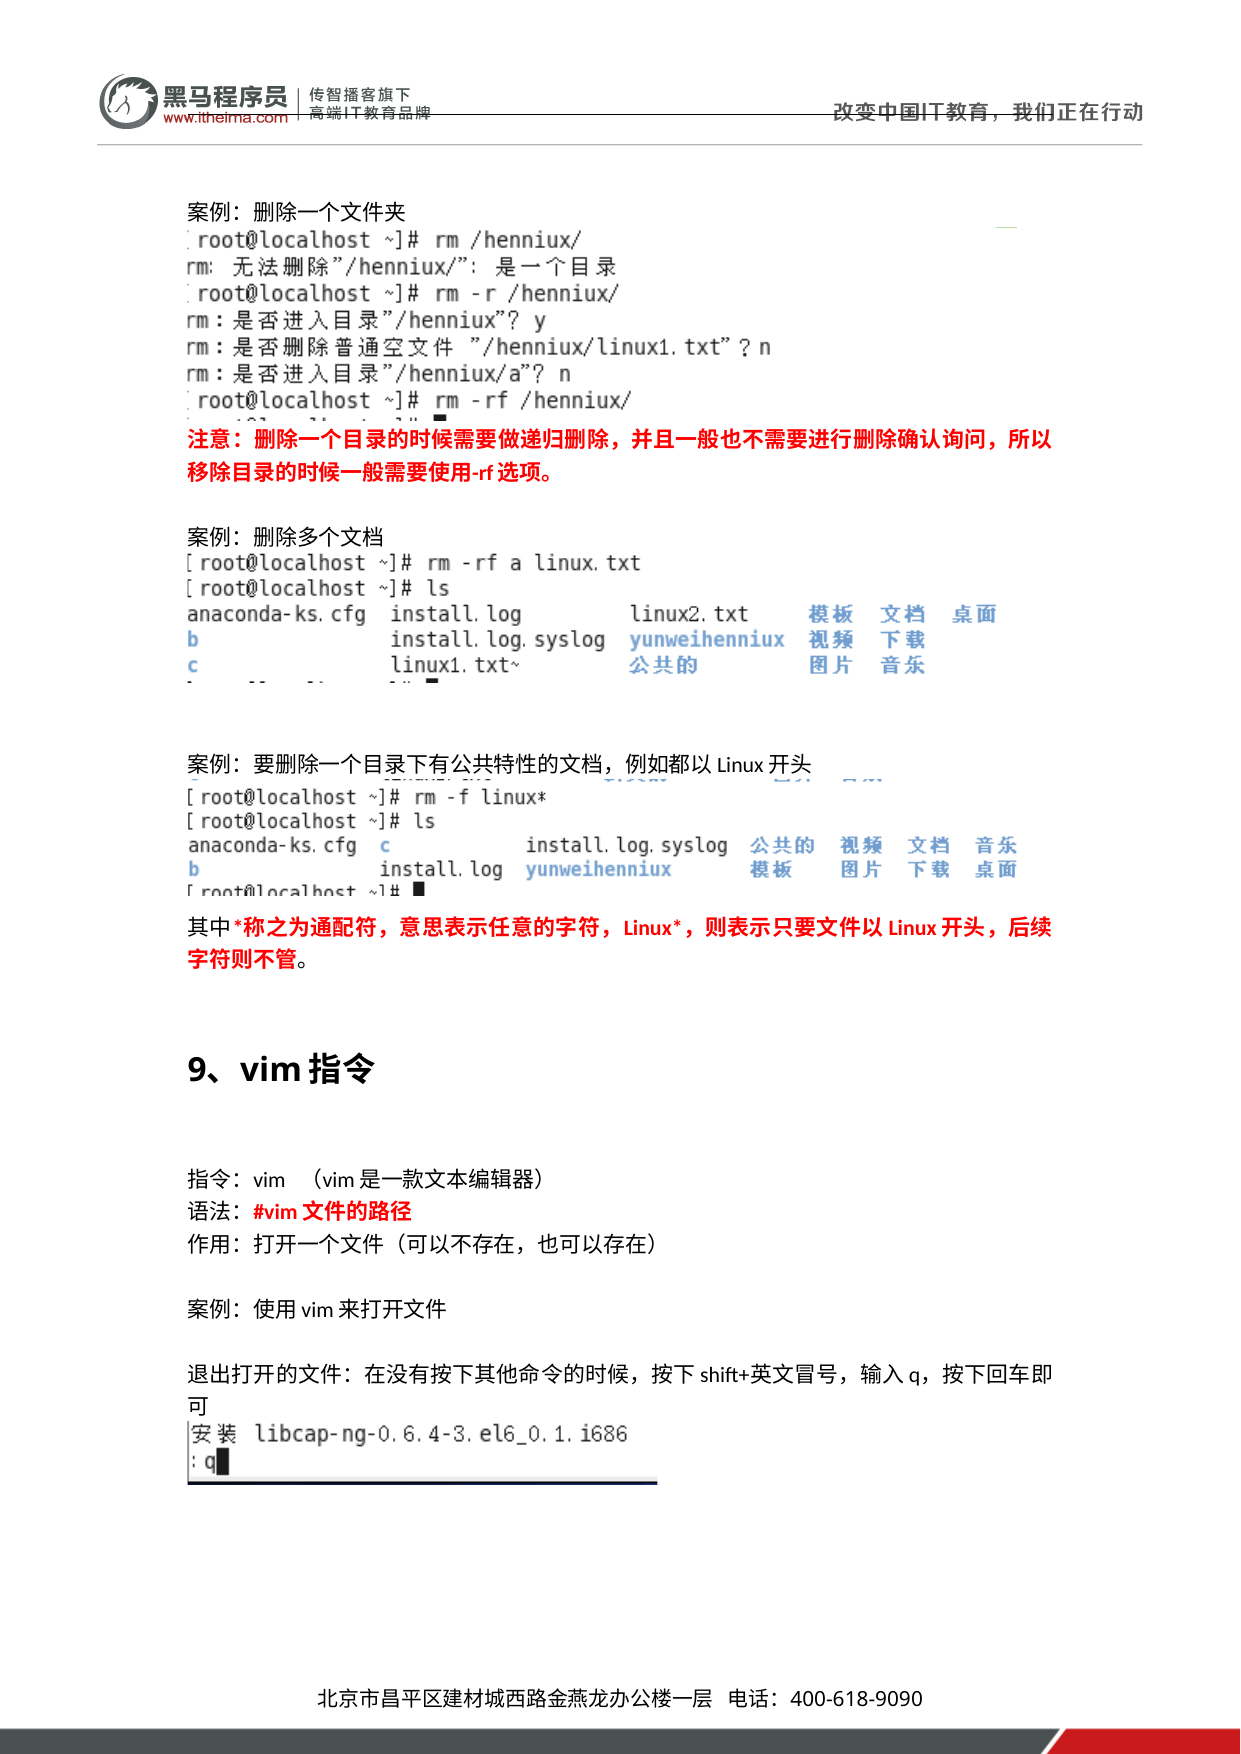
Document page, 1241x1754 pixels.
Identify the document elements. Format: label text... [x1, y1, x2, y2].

subtitle 9、vim指令 [187, 1034, 1053, 1099]
text 其中*称之为通配符，意思表示任意的字符，Linux*，则表示只要文件以Linux开头，后续字符则不管。 [187, 909, 1053, 974]
text 案例：删除一个文件夹 [187, 194, 1053, 227]
text 作用：打开一个文件（可以不存在，也可以存在） [187, 1226, 1053, 1259]
text 注意：删除一个目录的时候需要做递归删除，并且一般也不需要进行删除确认询问，所以移除目录的时候一般需要使用-rf选项。 [187, 422, 1053, 487]
picture [187, 227, 1017, 421]
picture [187, 552, 1053, 683]
picture [187, 1421, 658, 1485]
text 案例：使用vim来打开文件 [187, 1291, 1053, 1324]
text 案例：要删除一个目录下有公共特性的文档，例如都以Linux开头 [187, 747, 1053, 779]
text 退出打开的文件：在没有按下其他命令的时候，按下shift+英文冒号，输入q，按下回车即可 [187, 1356, 1053, 1421]
text 语法：#vim 文件的路径 [187, 1194, 1053, 1226]
text 案例：删除多个文档 [187, 519, 1053, 552]
picture [0, 1669, 1241, 1754]
picture [187, 779, 1053, 896]
text 指令：vim （vim是一款文本编辑器） [187, 1161, 1053, 1194]
picture [0, 3, 1241, 153]
